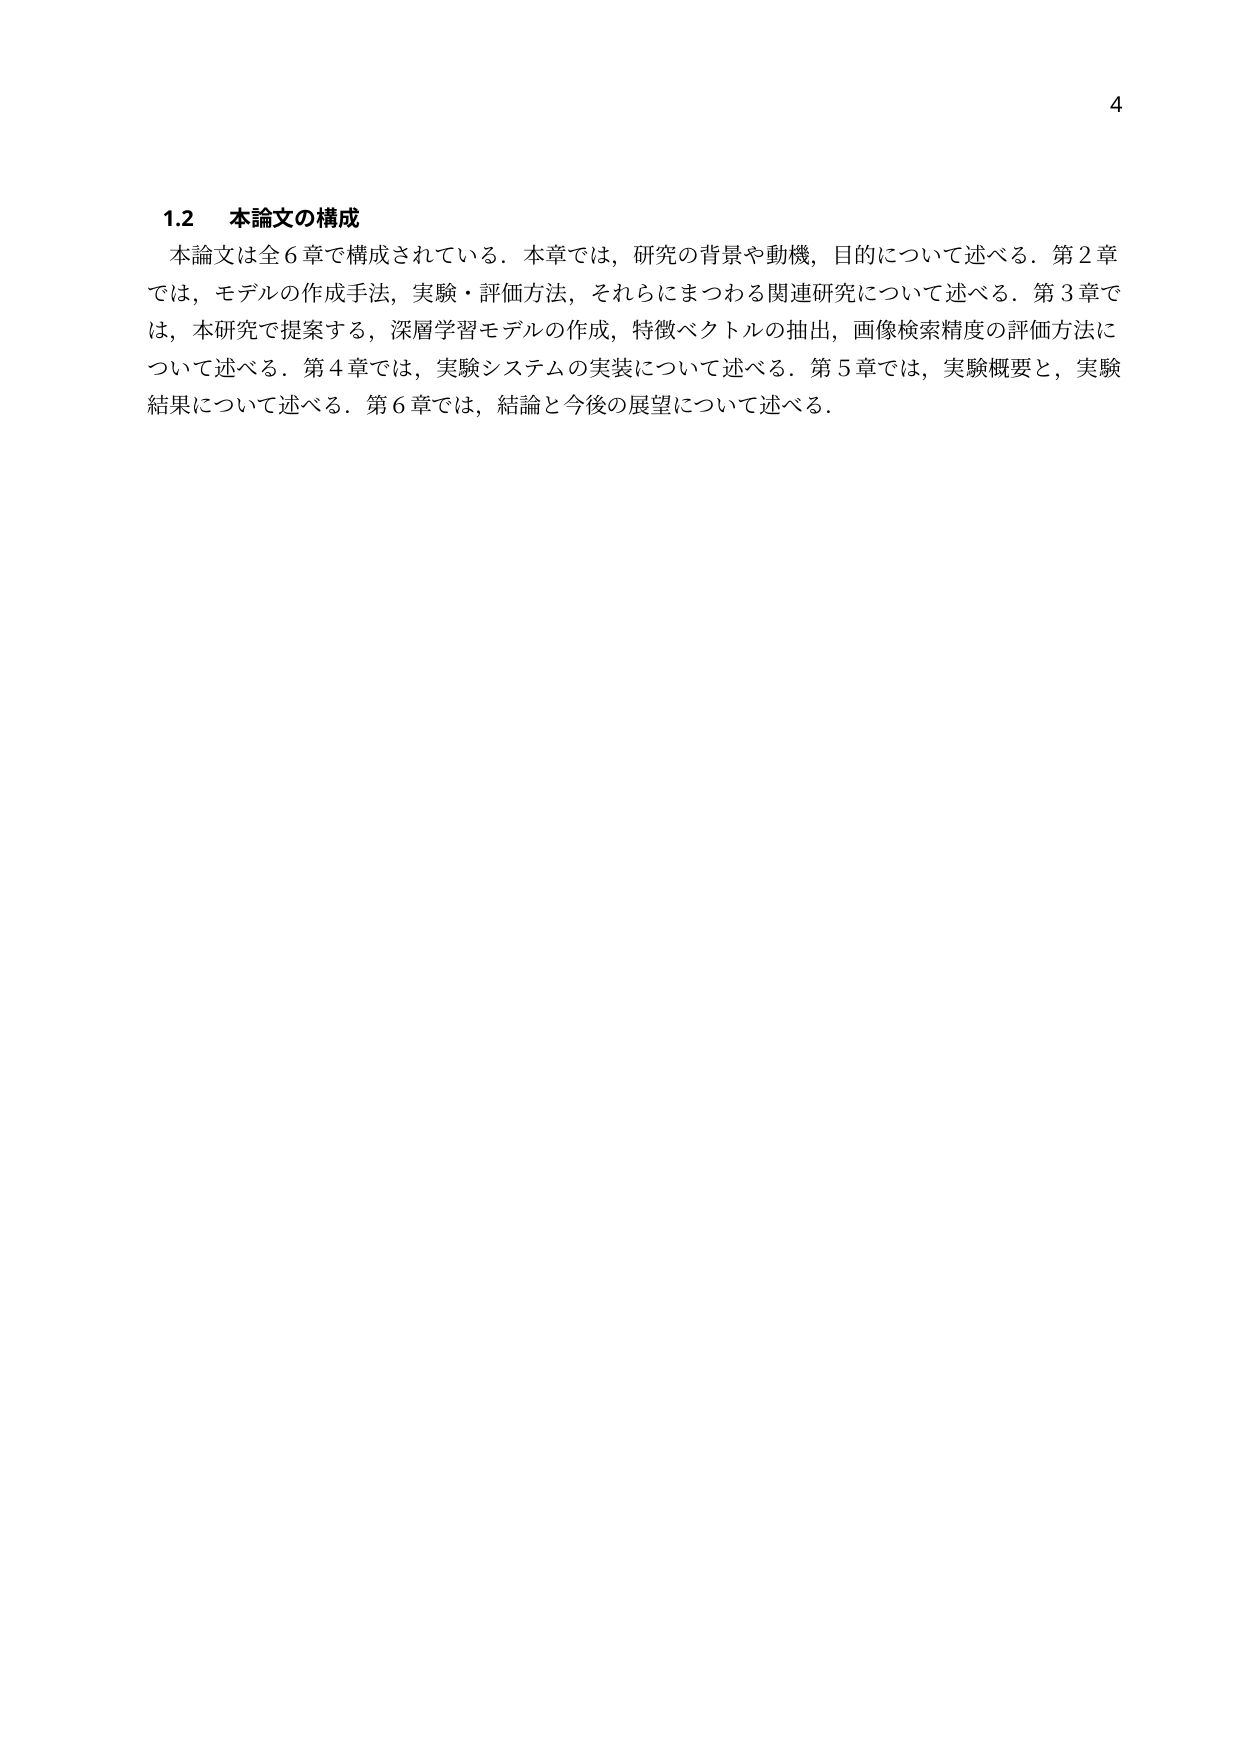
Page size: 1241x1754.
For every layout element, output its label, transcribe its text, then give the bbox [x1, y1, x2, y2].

subtitle 本論文の構成 [162, 198, 1122, 236]
text 本論文は全６章で構成されている．本章では，研究の背景や動機，目的について述べる．第２章では，モデルの作成手法，実験・評価方法，それらにまつわる関連研究について述べる．第３章では，本研究で提案する，深層学習モデルの作成，特徴ベクトルの抽出，画像検索精度の評価方法について述べる．第４章では，実験システムの実装について述べる．第５章では，実験概要と，実験結果について述べる．第６章では，結論と今後の展望について述べる． [148, 236, 1122, 423]
